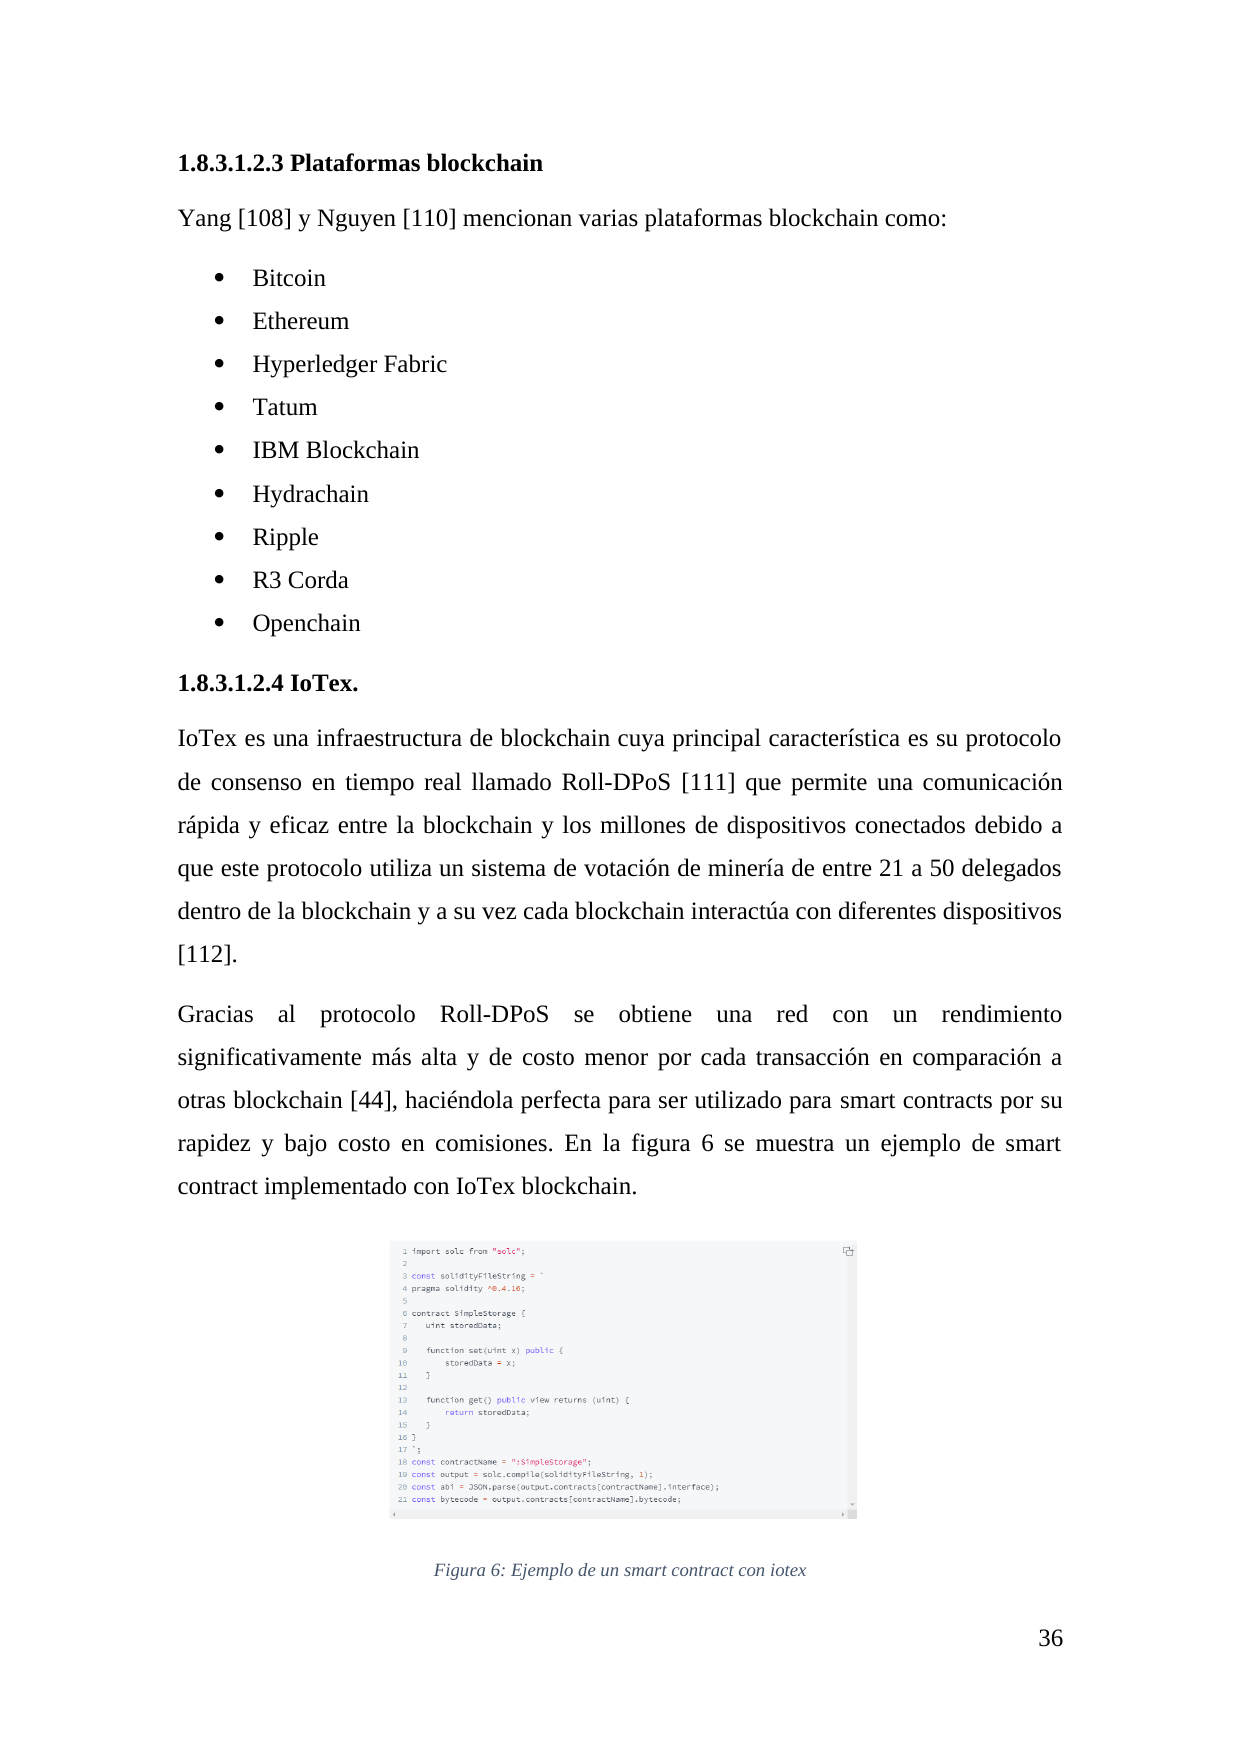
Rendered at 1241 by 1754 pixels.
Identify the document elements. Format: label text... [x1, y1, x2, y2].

text Figura : Ejemplo de un smart contract con iotex [177, 1559, 1063, 1580]
list R3 Corda [215, 565, 1063, 594]
text Gracias al protocolo Roll-DPoS se obtiene una red con un rendimiento significativamente más alta y de costo menor por cada transacción en comparación a otras blockchain , haciéndola perfecta para ser utilizado para smart contracts por su rapidez y bajo costo en comisiones. En la figura 6 se muestra un ejemplo de smart contract implementado con IoTex blockchain. [177, 999, 1063, 1200]
list Ripple [215, 522, 1063, 551]
list Plataformas blockchain [177, 148, 1063, 176]
picture [365, 1231, 876, 1528]
text Yang y Nguyen mencionan varias plataformas blockchain como: [177, 203, 1063, 232]
list IBM Blockchain [215, 436, 1063, 464]
list Openchain [215, 608, 1063, 637]
list Ethereum [215, 306, 1063, 335]
list Hyperledger Fabric [215, 349, 1063, 378]
text IoTex es una infraestructura de blockchain cuya principal característica es su protocolo de consenso en tiempo real llamado Roll-DPoS que permite una comunicación rápida y eficaz entre la blockchain y los millones de dispositivos conectados debido a que este protocolo utiliza un sistema de votación de minería de entre 21 a 50 delegados dentro de la blockchain y a su vez cada blockchain interactúa con diferentes dispositivos . [177, 723, 1063, 968]
list Bitcoin [215, 263, 1063, 292]
list Tatum [215, 392, 1063, 421]
list IoTex. [177, 668, 1063, 697]
list Hydrachain [215, 479, 1063, 507]
